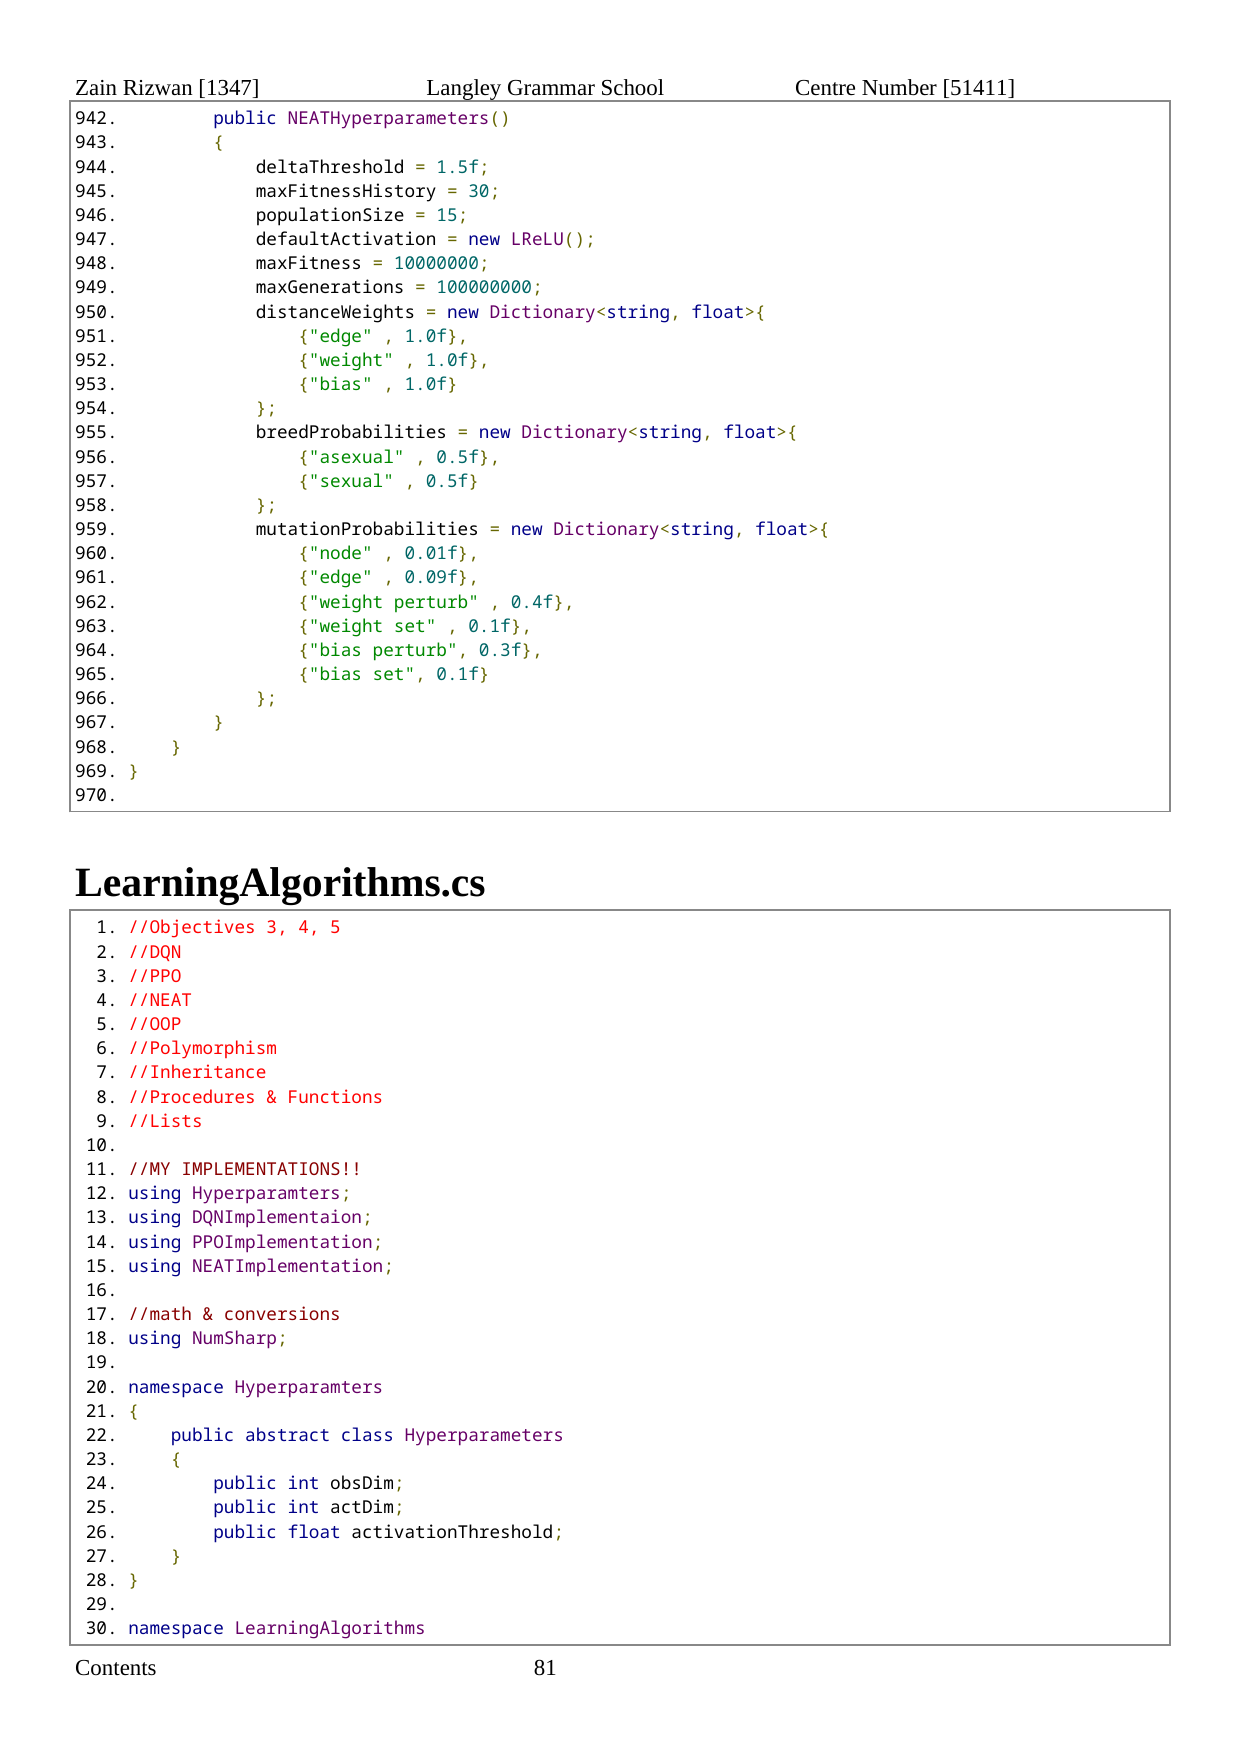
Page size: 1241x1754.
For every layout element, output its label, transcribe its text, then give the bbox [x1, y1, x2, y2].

text 22. public abstract class Hyperparameters [75, 1422, 1165, 1447]
text 970. [71, 777, 1169, 811]
text 944. deltaThreshold = 1.5f; [75, 154, 1165, 178]
text 26. public float activationThreshold; [75, 1519, 1165, 1543]
text 957. {"sexual" , 0.5f} [75, 468, 1165, 492]
text 11. //MY IMPLEMENTATIONS!! [75, 1157, 1165, 1181]
text 952. {"weight" , 1.0f}, [75, 347, 1165, 372]
text 943. { [75, 130, 1165, 154]
text 956. {"asexual" , 0.5f}, [75, 444, 1165, 468]
text 965. {"bias set", 0.1f} [75, 662, 1165, 686]
text 964. {"bias perturb", 0.3f}, [75, 637, 1165, 662]
text 951. {"edge" , 1.0f}, [75, 323, 1165, 347]
text 966. }; [75, 686, 1165, 710]
text 9. //Lists [75, 1108, 1165, 1132]
text 10. [75, 1132, 1165, 1157]
text 959. mutationProbabilities = new Dictionary<string, float>{ [75, 517, 1165, 541]
text 948. maxFitness = 10000000; [75, 251, 1165, 275]
text 1. //Objectives 3, 4, 5 [71, 911, 1169, 939]
text 27. } [75, 1543, 1165, 1567]
text 30. namespace LearningAlgorithms [71, 1610, 1169, 1644]
text 963. {"weight set" , 0.1f}, [75, 613, 1165, 637]
text 16. [75, 1277, 1165, 1302]
text 946. populationSize = 15; [75, 202, 1165, 227]
text 953. {"bias" , 1.0f} [75, 372, 1165, 396]
text 13. using DQNImplementaion; [75, 1205, 1165, 1229]
text 949. maxGenerations = 100000000; [75, 275, 1165, 299]
text 29. [75, 1592, 1165, 1610]
text 968. } [75, 734, 1165, 758]
text 960. {"node" , 0.01f}, [75, 541, 1165, 565]
text 2. //DQN [75, 939, 1165, 963]
text 5. //OOP [75, 1012, 1165, 1036]
text 962. {"weight perturb" , 0.4f}, [75, 589, 1165, 613]
text 15. using NEATImplementation; [75, 1253, 1165, 1277]
text 945. maxFitnessHistory = 30; [75, 178, 1165, 202]
text 8. //Procedures & Functions [75, 1084, 1165, 1108]
text 958. }; [75, 492, 1165, 517]
text 961. {"edge" , 0.09f}, [75, 565, 1165, 589]
text 21. { [75, 1398, 1165, 1422]
text 942. public NEATHyperparameters() [71, 102, 1169, 130]
text 3. //PPO [75, 963, 1165, 987]
text 20. namespace Hyperparamters [75, 1374, 1165, 1398]
text 947. defaultActivation = new LReLU(); [75, 227, 1165, 251]
text 969. } [75, 758, 1165, 777]
text 955. breedProbabilities = new Dictionary<string, float>{ [75, 420, 1165, 444]
text 23. { [75, 1447, 1165, 1471]
text 7. //Inheritance [75, 1060, 1165, 1084]
text 24. public int obsDim; [75, 1471, 1165, 1495]
text 967. } [75, 710, 1165, 734]
text 954. }; [75, 396, 1165, 420]
text 17. //math & conversions [75, 1302, 1165, 1326]
text 14. using PPOImplementation; [75, 1229, 1165, 1253]
text 25. public int actDim; [75, 1495, 1165, 1519]
text 19. [75, 1350, 1165, 1374]
text 28. } [75, 1567, 1165, 1592]
text 12. using Hyperparamters; [75, 1181, 1165, 1205]
text 6. //Polymorphism [75, 1036, 1165, 1060]
subtitle LearningAlgorithms.cs [75, 857, 1165, 905]
text 950. distanceWeights = new Dictionary<string, float>{ [75, 299, 1165, 323]
text 4. //NEAT [75, 987, 1165, 1012]
text 18. using NumSharp; [75, 1326, 1165, 1350]
